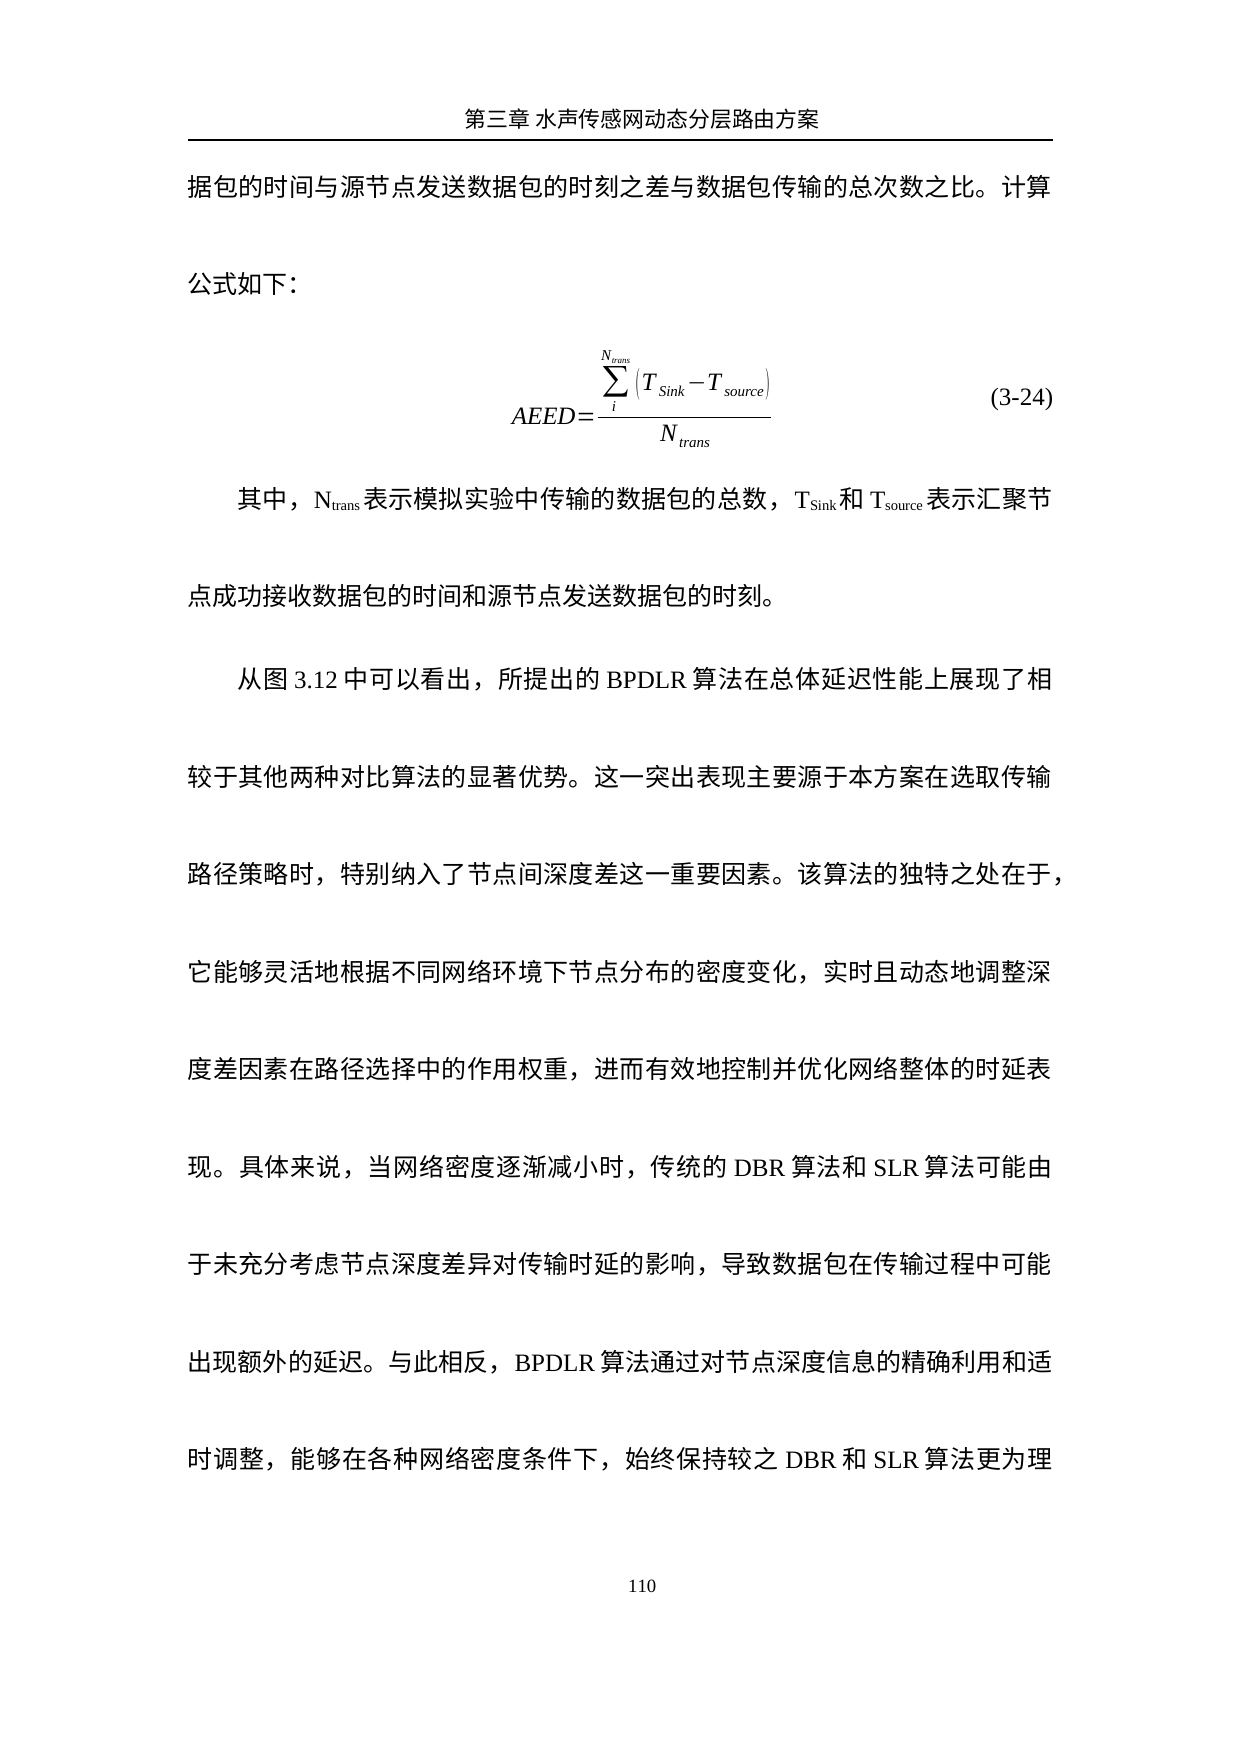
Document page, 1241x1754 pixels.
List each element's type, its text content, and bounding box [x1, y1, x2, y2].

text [187, 646, 1053, 1491]
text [187, 153, 1053, 315]
text (3-24) [187, 333, 1053, 463]
text 其中，Ntrans表示模拟实验中传输的数据包的总数，TSink和Tsource表示汇聚节点成功接收数据包的时间和源节点发送数据包的时刻。 [187, 465, 1053, 627]
